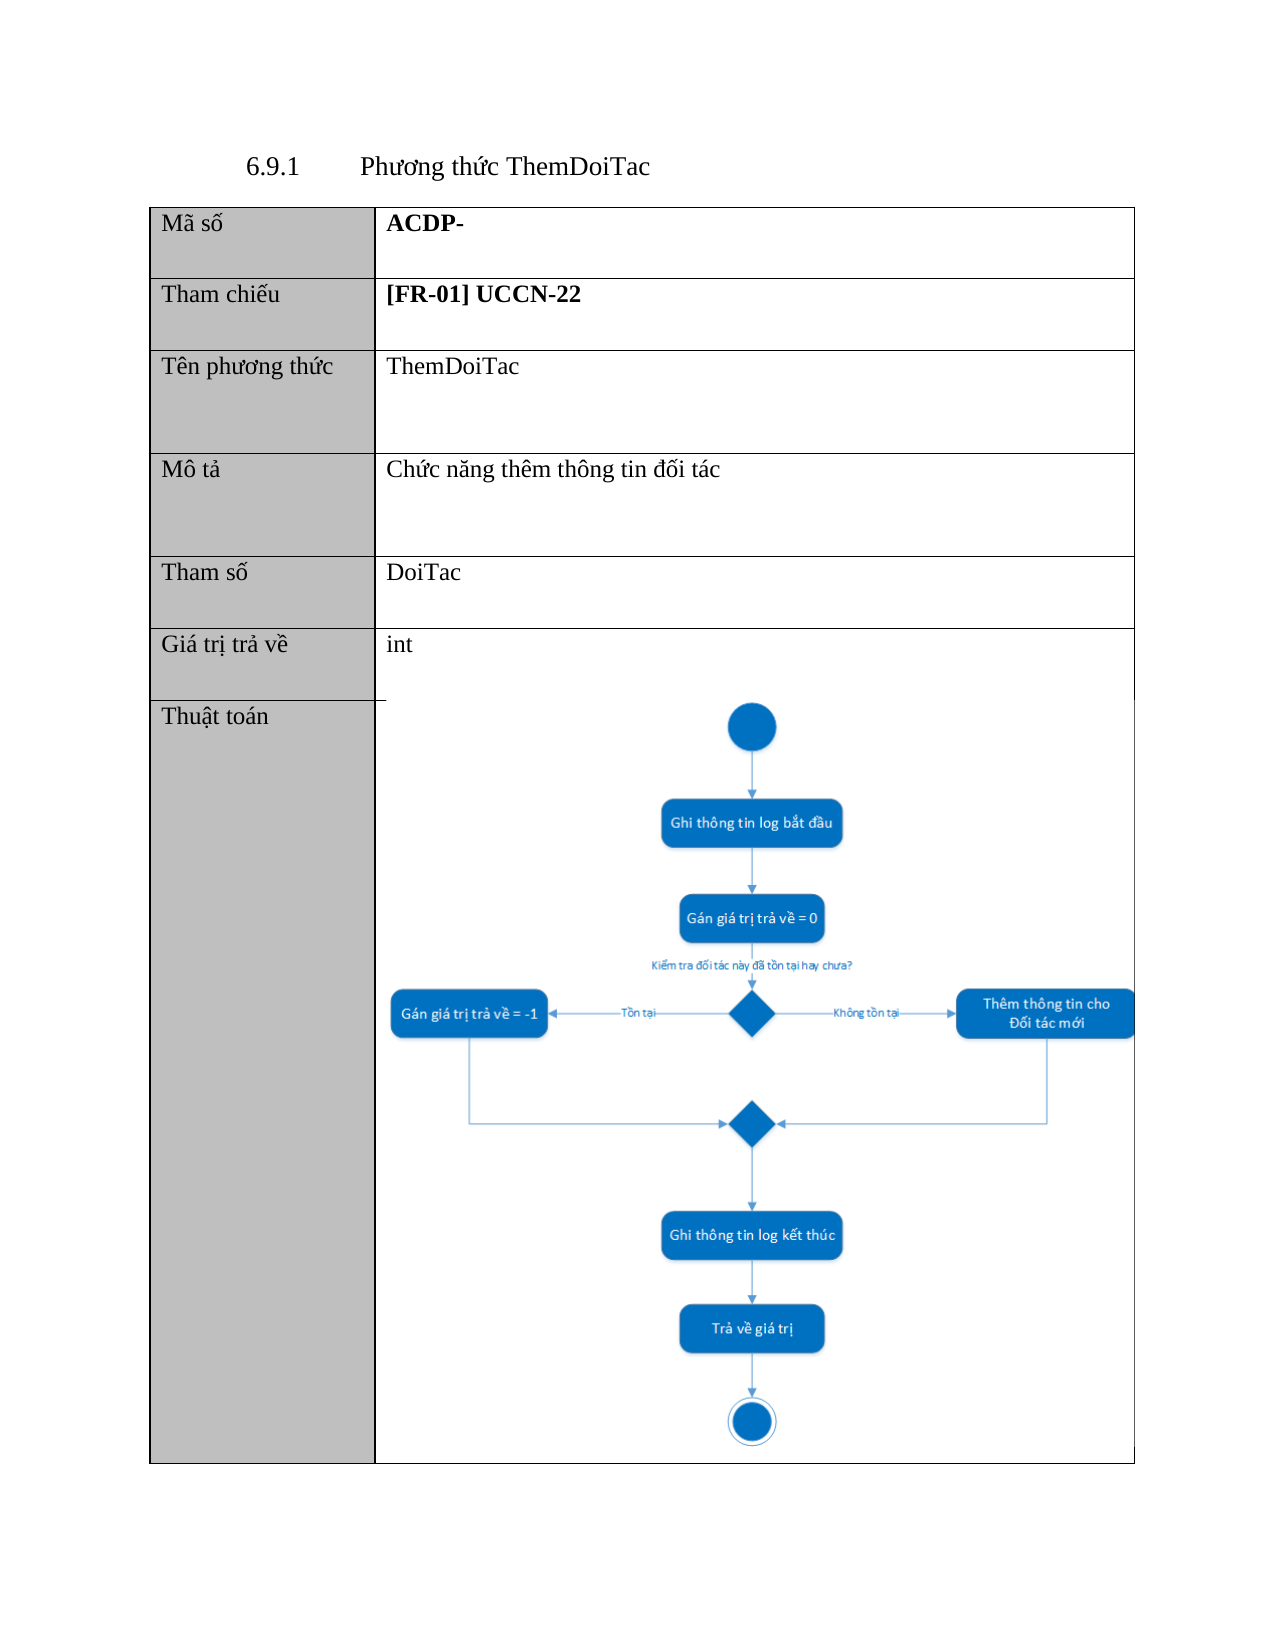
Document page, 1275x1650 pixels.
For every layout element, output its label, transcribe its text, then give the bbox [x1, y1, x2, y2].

table_cell [FR-01] UCCN-22 [376, 279, 1134, 350]
table_cell Giá trị trả về [151, 629, 374, 700]
table_header ACDP- [376, 208, 1134, 278]
table_cell Thuật toán [151, 701, 374, 1463]
table_cell Chức năng thêm thông tin đối tác [376, 454, 1134, 556]
list Phương thức ThemDoiTac [300, 150, 1125, 181]
table_cell [376, 701, 1134, 1463]
table_cell int [376, 629, 1134, 700]
table_header Mã số [151, 208, 374, 278]
table_cell Mô tả [151, 454, 374, 556]
table_cell Tham chiếu [151, 279, 374, 350]
table_cell Tên phương thức [151, 351, 374, 453]
table_cell DoiTac [376, 557, 1134, 628]
table_cell Tham số [151, 557, 374, 628]
picture [386, 700, 1135, 1447]
table_cell ThemDoiTac [376, 351, 1134, 453]
